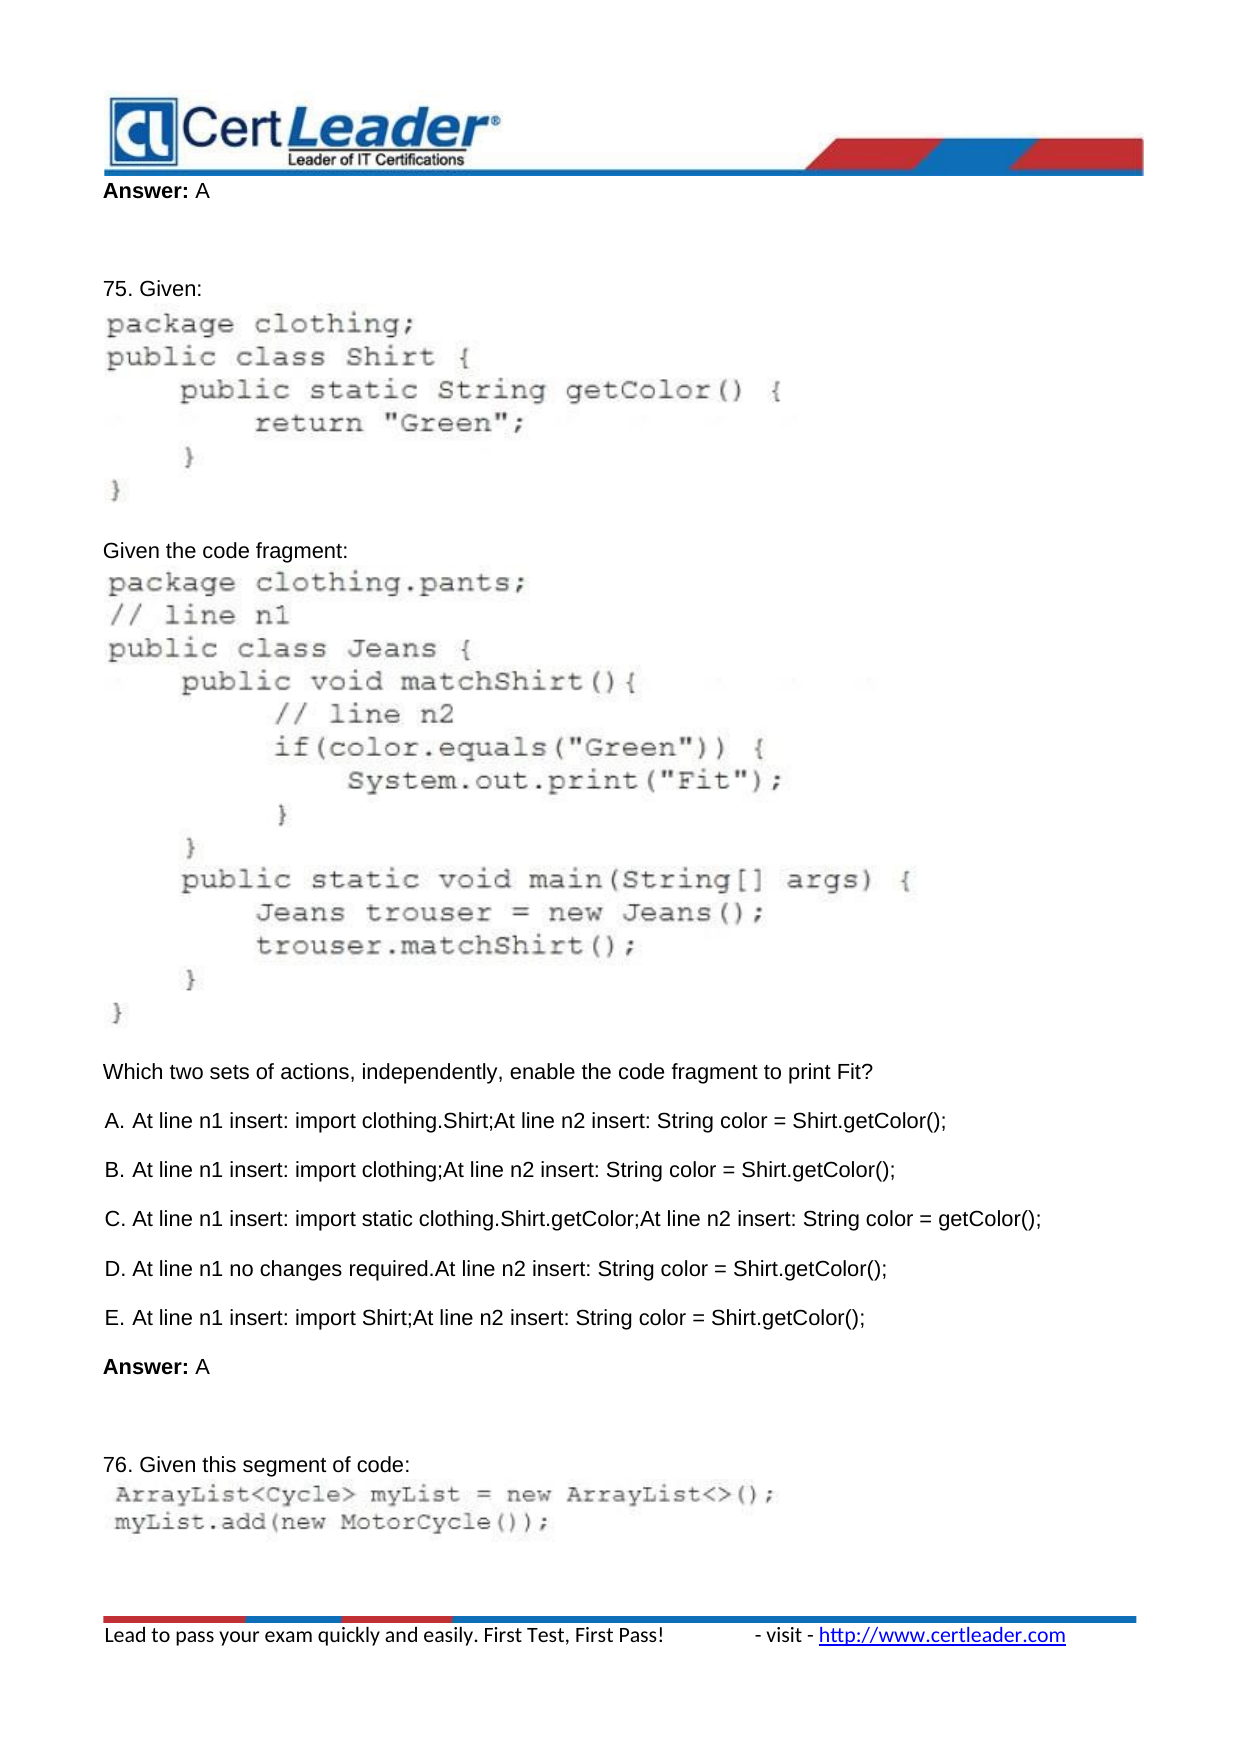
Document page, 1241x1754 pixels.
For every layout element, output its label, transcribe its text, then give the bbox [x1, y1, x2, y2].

list At line n1 insert: import Shirt;At line n2 insert: String color = Shirt.getColor(); [104, 1304, 1136, 1330]
text Which two sets of actions, independently, enable the code fragment to print Fit? [103, 1059, 1136, 1084]
text Given the code fragment: [103, 538, 1136, 563]
text 76. Given this segment of code: [103, 1452, 1136, 1477]
list At line n1 no changes required.At line n2 insert: String color = Shirt.getColor(); [104, 1255, 1136, 1281]
list At line n1 insert: import clothing.Shirt;At line n2 insert: String color = Shirt.getColor(); [104, 1108, 1136, 1133]
picture [104, 303, 798, 516]
picture [104, 90, 1144, 176]
subtitle Answer: A [103, 178, 1136, 203]
list At line n1 insert: import clothing;At line n2 insert: String color = Shirt.getColor(); [104, 1157, 1136, 1182]
picture [104, 565, 919, 1036]
picture [104, 1479, 789, 1542]
picture [103, 1616, 1137, 1623]
subtitle Answer: A [103, 1353, 1136, 1379]
text 75. Given: [103, 276, 1136, 302]
list At line n1 insert: import static clothing.Shirt.getColor;At line n2 insert: String color = getColor(); [104, 1206, 1136, 1232]
